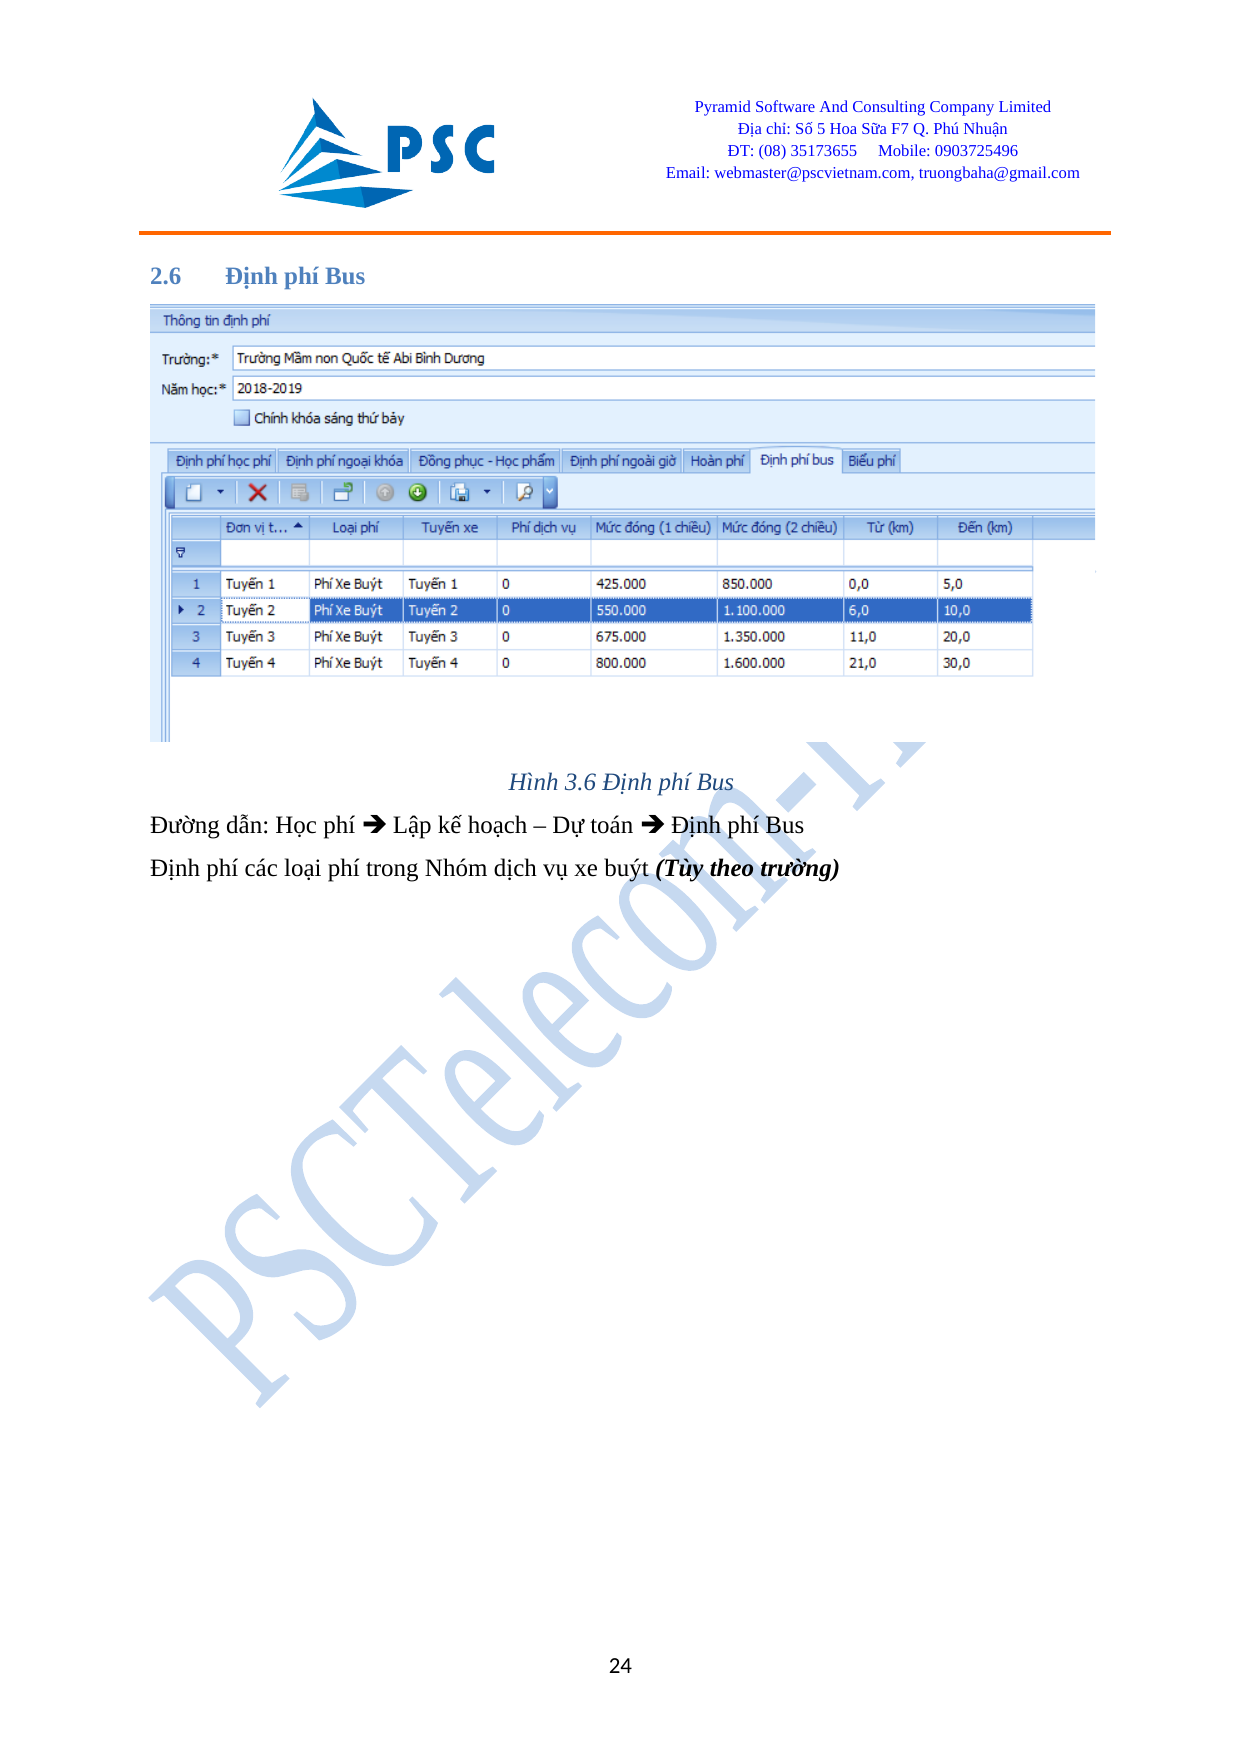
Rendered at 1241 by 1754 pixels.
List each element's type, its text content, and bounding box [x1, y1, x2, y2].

text Hình 3.6 Định phí Bus [150, 767, 1092, 795]
text Đường dẫn: Học phí Lập kế hoạch – Dự toán Định phí Bus [150, 810, 1092, 838]
picture [150, 304, 1096, 742]
picture [275, 93, 498, 213]
text Định phí các loại phí trong Nhóm dịch vụ xe buýt (Tùy theo trường) [150, 853, 1092, 882]
subtitle Định phí Bus [150, 261, 1092, 290]
